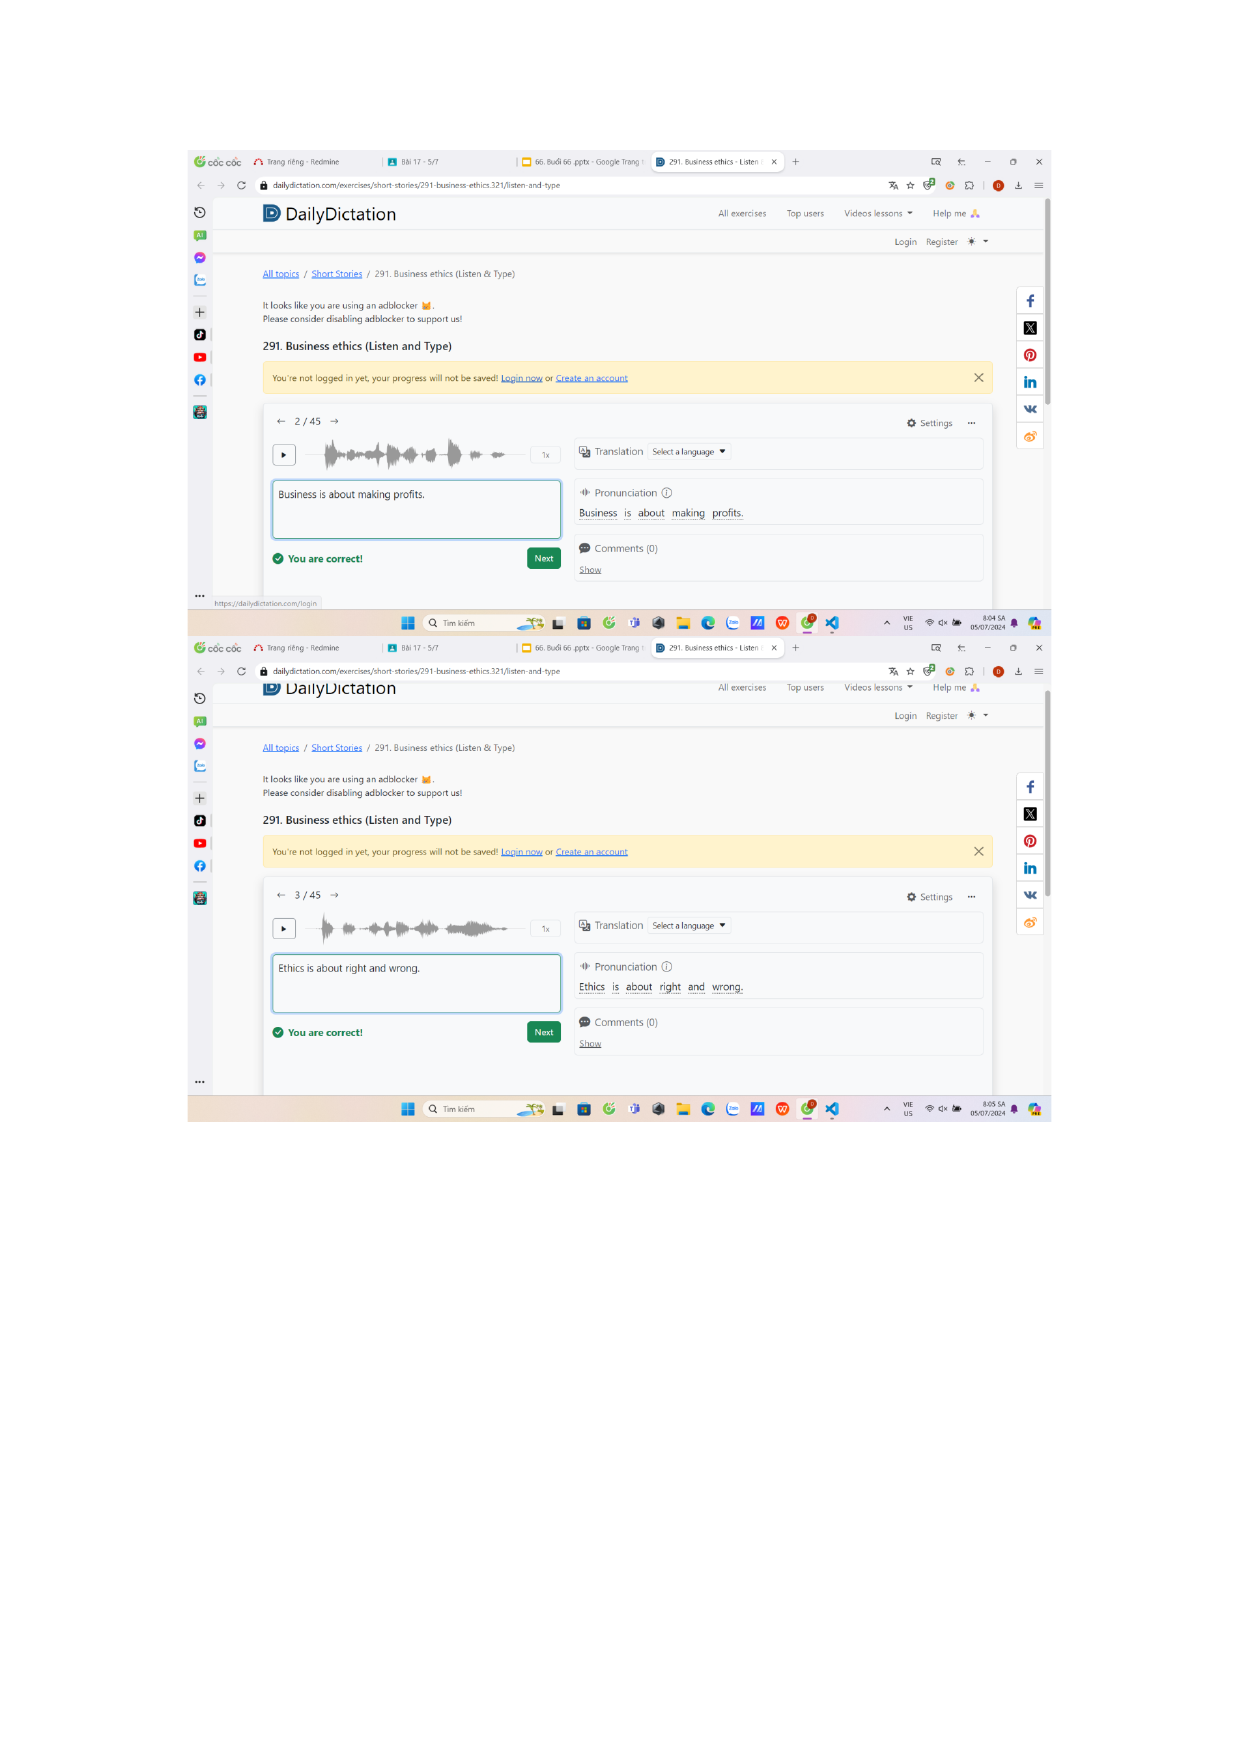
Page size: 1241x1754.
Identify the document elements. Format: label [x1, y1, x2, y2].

picture [187, 150, 1052, 1122]
